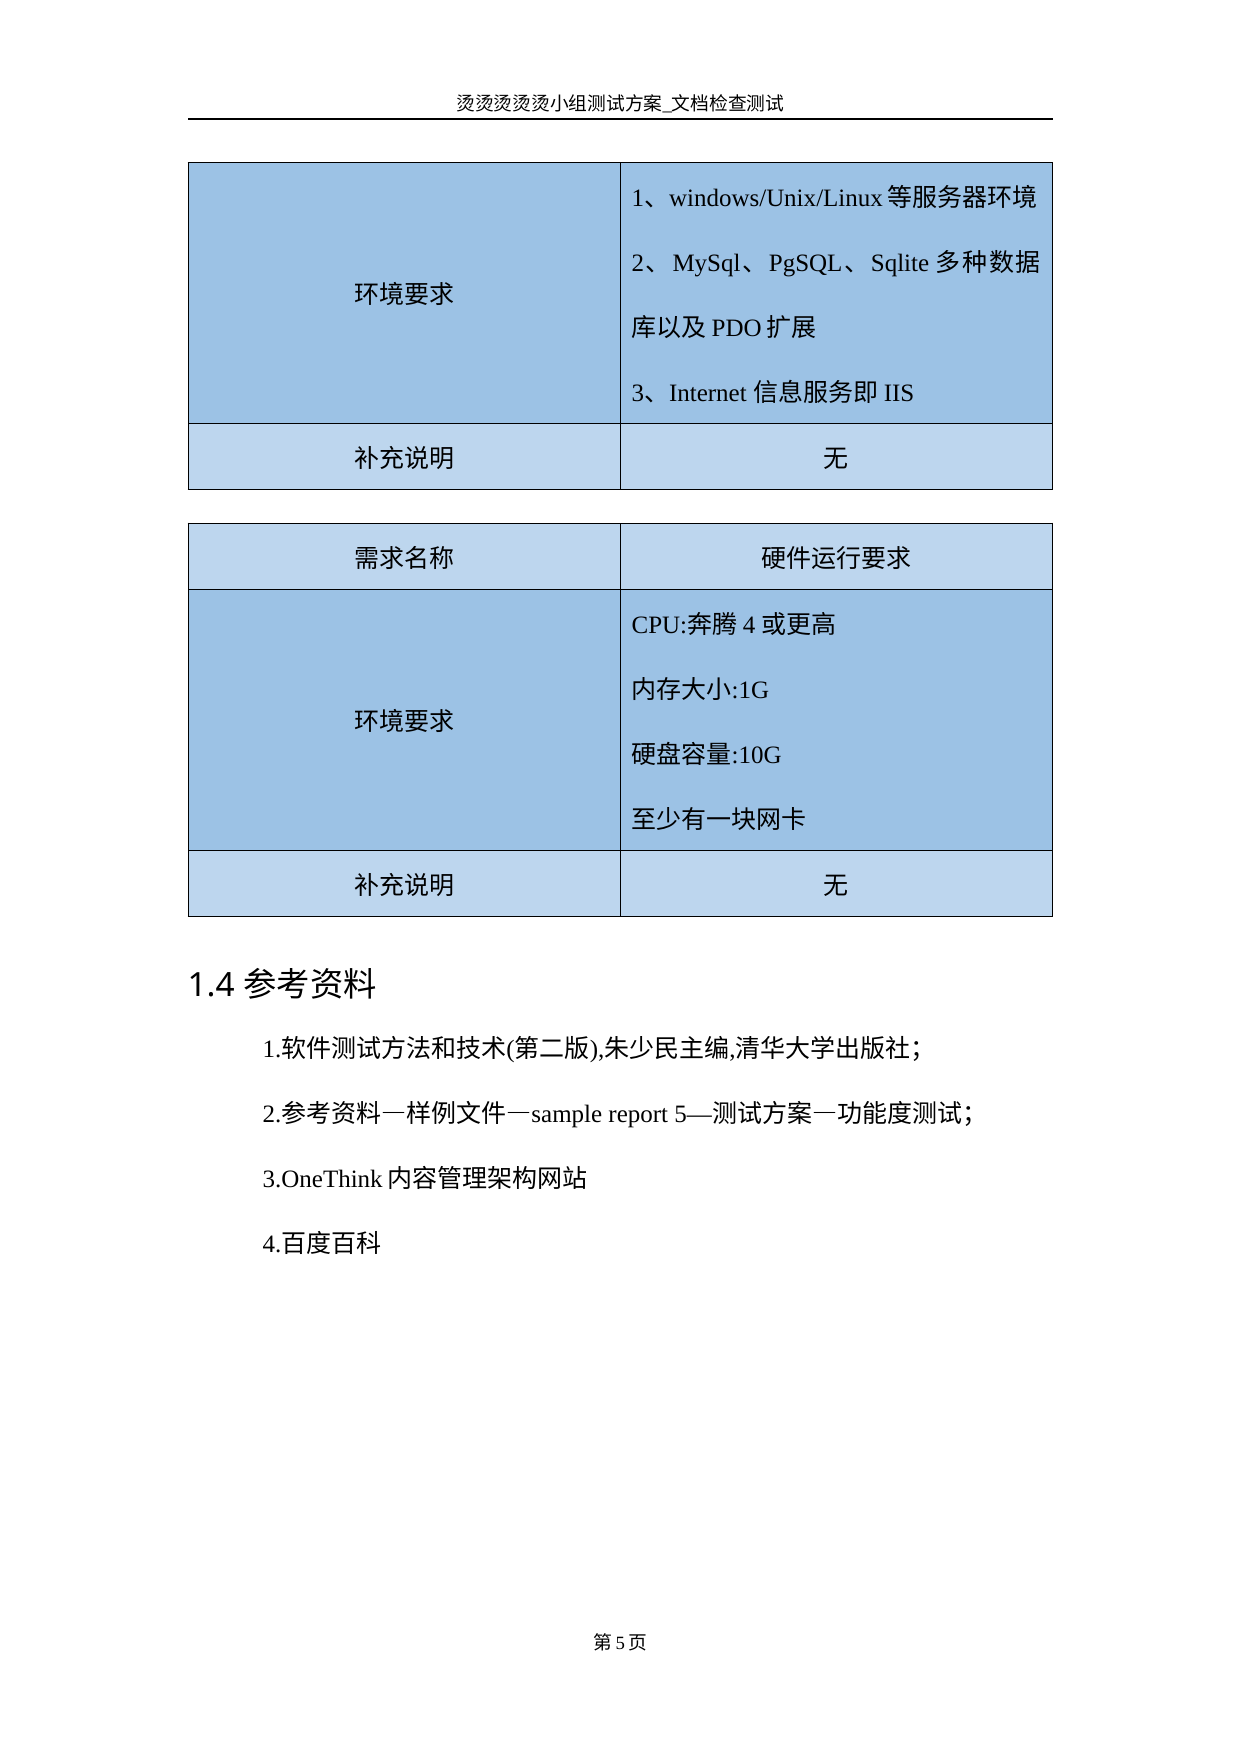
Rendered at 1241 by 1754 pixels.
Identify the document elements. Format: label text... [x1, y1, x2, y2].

subtitle 1.4 参考资料 [187, 949, 1053, 1014]
text 3.OneThink内容管理架构网站 [187, 1144, 1053, 1209]
text 1.软件测试方法和技术(第二版),朱少民主编,清华大学出版社； [187, 1014, 1053, 1079]
table_cell 补充说明 [189, 851, 620, 916]
table_cell 环境要求 [189, 163, 620, 423]
table_cell 环境要求 [189, 590, 620, 850]
table_cell 无 [621, 851, 1052, 916]
table_cell 补充说明 [189, 424, 620, 489]
table_cell 无 [621, 424, 1052, 489]
text 4.百度百科 [187, 1209, 1053, 1274]
table_cell 1、windows/Unix/Linux等服务器环境 2、MySql、PgSQL、Sqlite多种数据库以及PDO扩展 3、Internet 信息服务即 IIS [621, 163, 1052, 423]
table_header 硬件运行要求 [621, 524, 1052, 589]
table_header 需求名称 [189, 524, 620, 589]
text 2.参考资料—样例文件—sample report 5—测试方案—功能度测试； [187, 1079, 1053, 1144]
table_cell CPU:奔腾 4 或更高 内存大小:1G 硬盘容量:10G 至少有一块网卡 [621, 590, 1052, 850]
